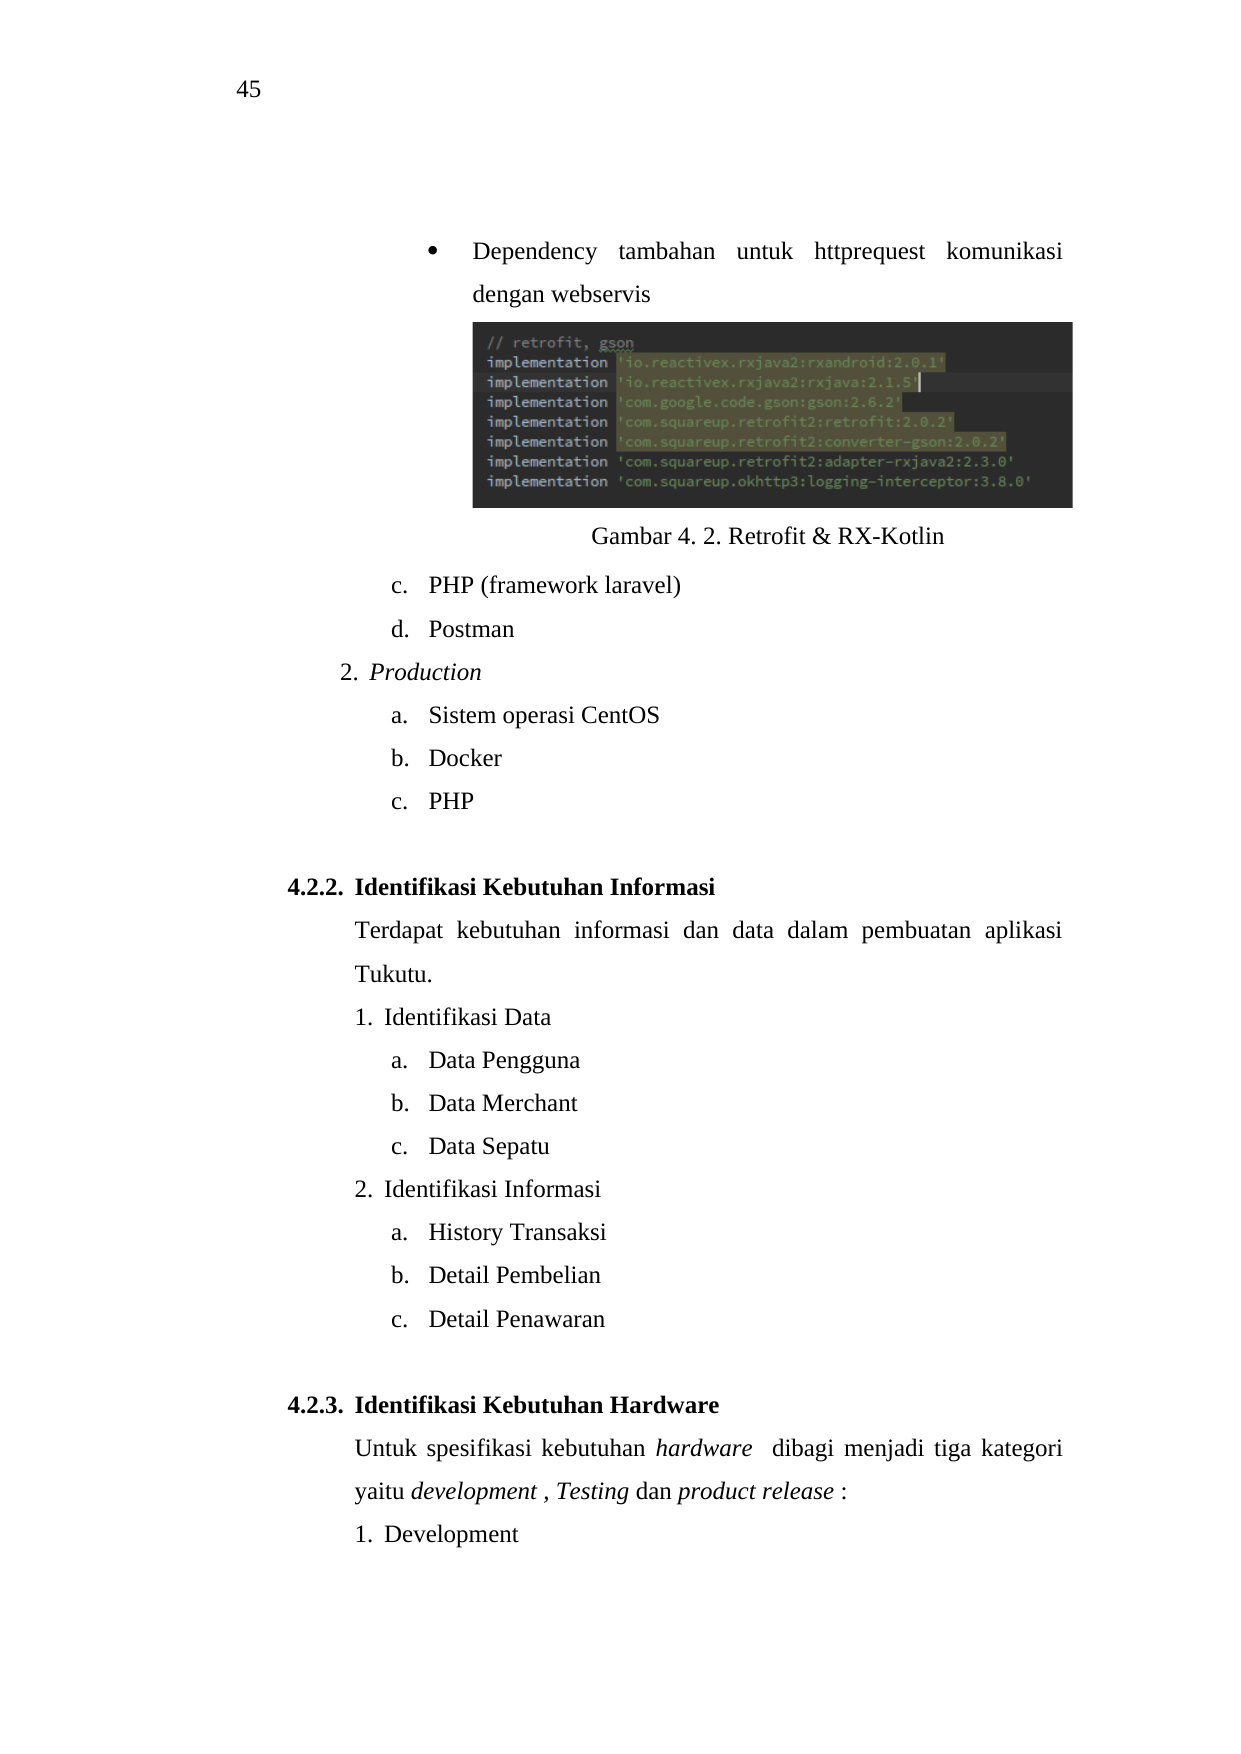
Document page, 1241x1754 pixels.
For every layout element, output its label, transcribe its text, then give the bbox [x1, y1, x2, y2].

list PHP (framework laravel) [391, 571, 1063, 599]
list Production [340, 657, 1063, 686]
text Terdapat kebutuhan informasi dan data dalam pembuatan aplikasi Tukutu. [354, 916, 1063, 987]
list Data Merchant [391, 1088, 1063, 1117]
list Data Sepatu [391, 1131, 1063, 1160]
list Detail Pembelian [391, 1261, 1063, 1289]
list Dependency tambahan untuk httprequest komunikasi dengan webservis [428, 236, 1063, 308]
list Postman [391, 614, 1063, 642]
list PHP [391, 786, 1063, 815]
list Sistem operasi CentOS [391, 700, 1063, 729]
picture [472, 322, 1073, 508]
list Identifikasi Kebutuhan Informasi [287, 872, 1063, 901]
list Development [354, 1519, 1063, 1548]
list Identifikasi Data [354, 1002, 1063, 1031]
text Untuk spesifikasi kebutuhan hardware dibagi menjadi tiga kategori yaitu development , Testing dan product release : [354, 1433, 1063, 1505]
list Detail Penawaran [391, 1304, 1063, 1332]
text Gambar 4. 2. Retrofit & RX-Kotlin [472, 521, 1063, 550]
list Docker [391, 743, 1063, 772]
list Identifikasi Informasi [354, 1174, 1063, 1203]
list Data Pengguna [391, 1045, 1063, 1074]
list Identifikasi Kebutuhan Hardware [287, 1390, 1063, 1419]
list History Transaksi [391, 1217, 1063, 1246]
